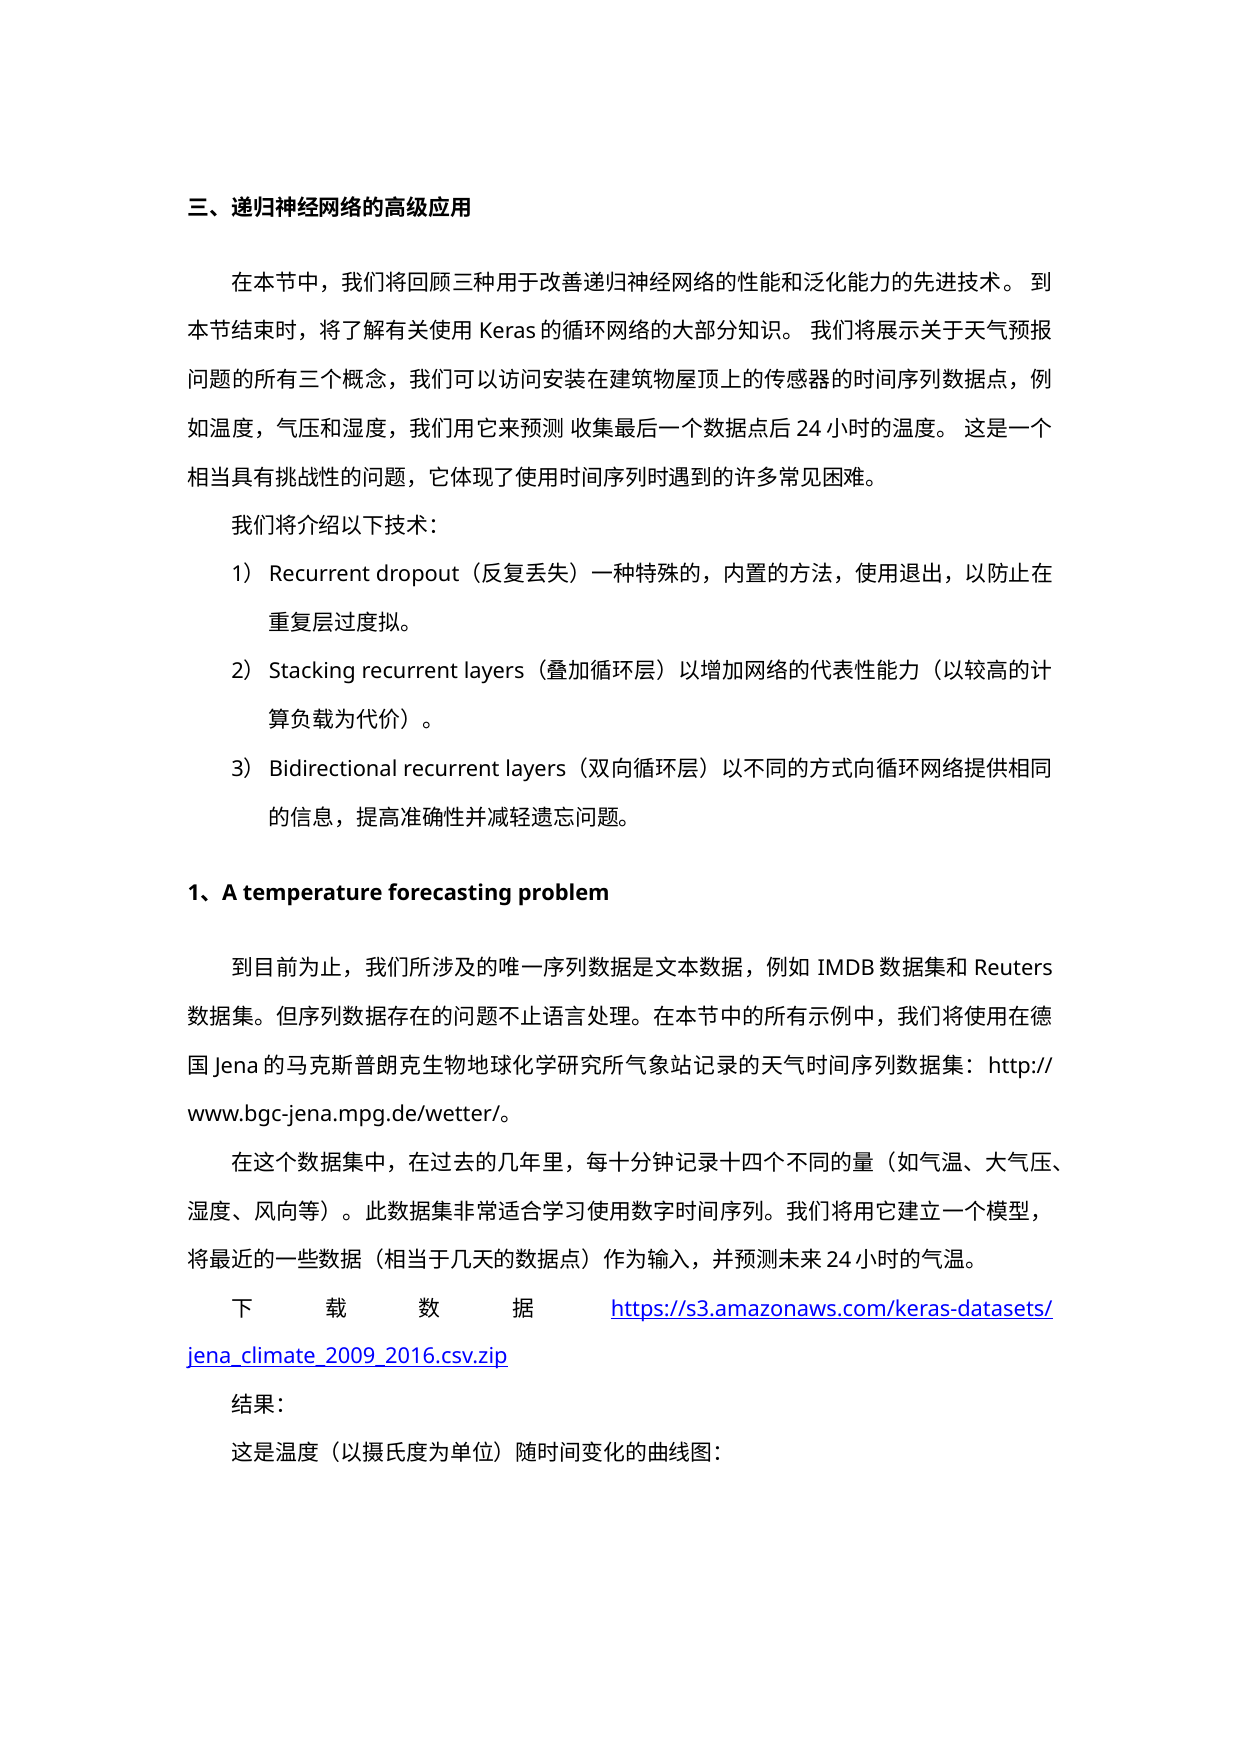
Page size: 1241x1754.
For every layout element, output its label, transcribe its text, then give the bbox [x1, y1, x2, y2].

subtitle 三、递归神经网络的高级应用 [187, 189, 1053, 222]
text 在这个数据集中，在过去的几年里，每十分钟记录十四个不同的量（如气温、大气压、湿度、风向等）。此数据集非常适合学习使用数字时间序列。我们将用它建立一个模型，将最近的一些数据（相当于几天的数据点）作为输入，并预测未来24小时的气温。 [187, 1144, 1053, 1274]
subtitle 1、A temperature forecasting problem [187, 874, 1053, 907]
list Stacking recurrent layers（叠加循环层）以增加网络的代表性能力（以较高的计算负载为代价）。 [231, 653, 1053, 734]
text 这是温度（以摄氏度为单位）随时间变化的曲线图： [187, 1435, 1053, 1467]
text 结果： [187, 1386, 1053, 1419]
text 到目前为止，我们所涉及的唯一序列数据是文本数据，例如IMDB数据集和Reuters数据集。但序列数据存在的问题不止语言处理。在本节中的所有示例中，我们将使用在德国Jena的马克斯普朗克生物地球化学研究所气象站记录的天气时间序列数据集：http://www.bgc-jena.mpg.de/wetter/。 [187, 950, 1053, 1129]
list Recurrent dropout（反复丢失）一种特殊的，内置的方法，使用退出，以防止在重复层过度拟。 [231, 556, 1053, 637]
text 我们将介绍以下技术： [187, 508, 1053, 540]
text 下载数据https://s3.amazonaws.com/keras-datasets/jena_climate_2009_2016.csv.zip [187, 1290, 1053, 1372]
list Bidirectional recurrent layers（双向循环层）以不同的方式向循环网络提供相同的信息，提高准确性并减轻遗忘问题。 [231, 750, 1053, 832]
text 在本节中，我们将回顾三种用于改善递归神经网络的性能和泛化能力的先进技术。 到本节结束时，将了解有关使用Keras的循环网络的大部分知识。 我们将展示关于天气预报问题的所有三个概念，我们可以访问安装在建筑物屋顶上的传感器的时间序列数据点，例如温度，气压和湿度，我们用它来预测 收集最后一个数据点后24小时的温度。 这是一个相当具有挑战性的问题，它体现了使用时间序列时遇到的许多常见困难。 [187, 264, 1053, 492]
